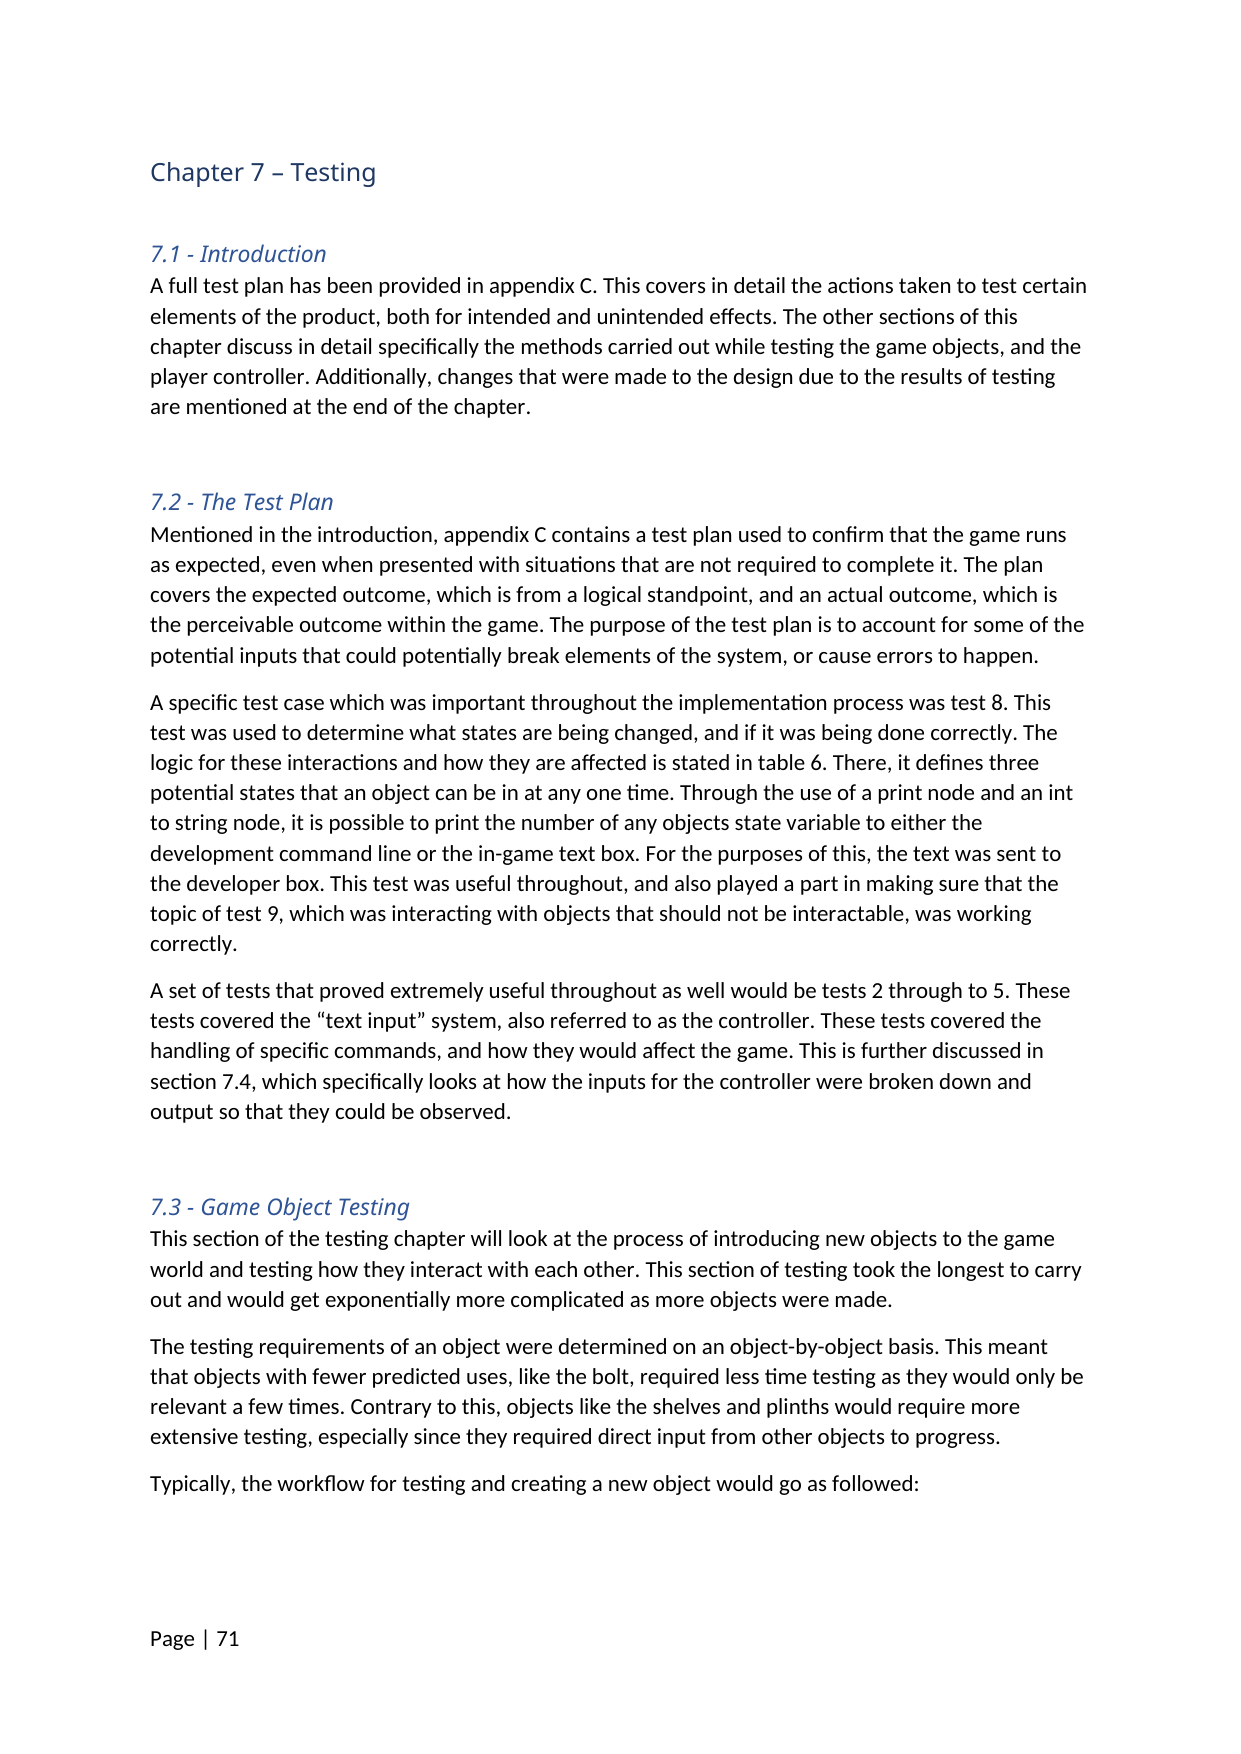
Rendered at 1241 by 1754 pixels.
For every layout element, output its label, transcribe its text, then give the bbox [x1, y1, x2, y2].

subtitle 7.1 - Introduction [150, 238, 1090, 269]
text Mentioned in the introduction, appendix C contains a test plan used to confirm that the game runs as expected, even when presented with situations that are not required to complete it. The plan covers the expected outcome, which is from a logical standpoint, and an actual outcome, which is the perceivable outcome within the game. The purpose of the test plan is to account for some of the potential inputs that could potentially break elements of the system, or cause errors to happen. [150, 520, 1090, 669]
text A set of tests that proved extremely useful throughout as well would be tests 2 through to 5. These tests covered the “text input” system, also referred to as the controller. These tests covered the handling of specific commands, and how they would affect the game. This is further discussed in section 7.4, which specifically looks at how the inputs for the controller were broken down and output so that they could be observed. [150, 976, 1090, 1125]
subtitle 7.2 - The Test Plan [150, 486, 1090, 517]
text The testing requirements of an object were determined on an object-by-object basis. This meant that objects with fewer predicted uses, like the bolt, required less time testing as they would only be relevant a few times. Contrary to this, objects like the shelves and plinths would require more extensive testing, especially since they required direct input from other objects to progress. [150, 1332, 1090, 1450]
text A full test plan has been provided in appendix C. This covers in detail the actions taken to test certain elements of the product, both for intended and unintended effects. The other sections of this chapter discuss in detail specifically the methods carried out while testing the game objects, and the player controller. Additionally, changes that were made to the design due to the results of testing are mentioned at the end of the chapter. [150, 272, 1090, 420]
subtitle Chapter 7 – Testing [150, 154, 1090, 188]
subtitle 7.3 - Game Object Testing [150, 1191, 1090, 1222]
text Typically, the workflow for testing and creating a new object would go as followed: [150, 1469, 1090, 1497]
text A specific test case which was important throughout the implementation process was test 8. This test was used to determine what states are being changed, and if it was being done correctly. The logic for these interactions and how they are affected is stated in table 6. There, it defines three potential states that an object can be in at any one time. Through the use of a print node and an int to string node, it is possible to print the number of any objects state variable to either the development command line or the in-game text box. For the purposes of this, the text was sent to the developer box. This test was useful throughout, and also played a part in making sure that the topic of test 9, which was interacting with objects that should not be interactable, was working correctly. [150, 688, 1090, 957]
text This section of the testing chapter will look at the process of introducing new objects to the game world and testing how they interact with each other. This section of testing took the longest to carry out and would get exponentially more complicated as more objects were made. [150, 1224, 1090, 1313]
